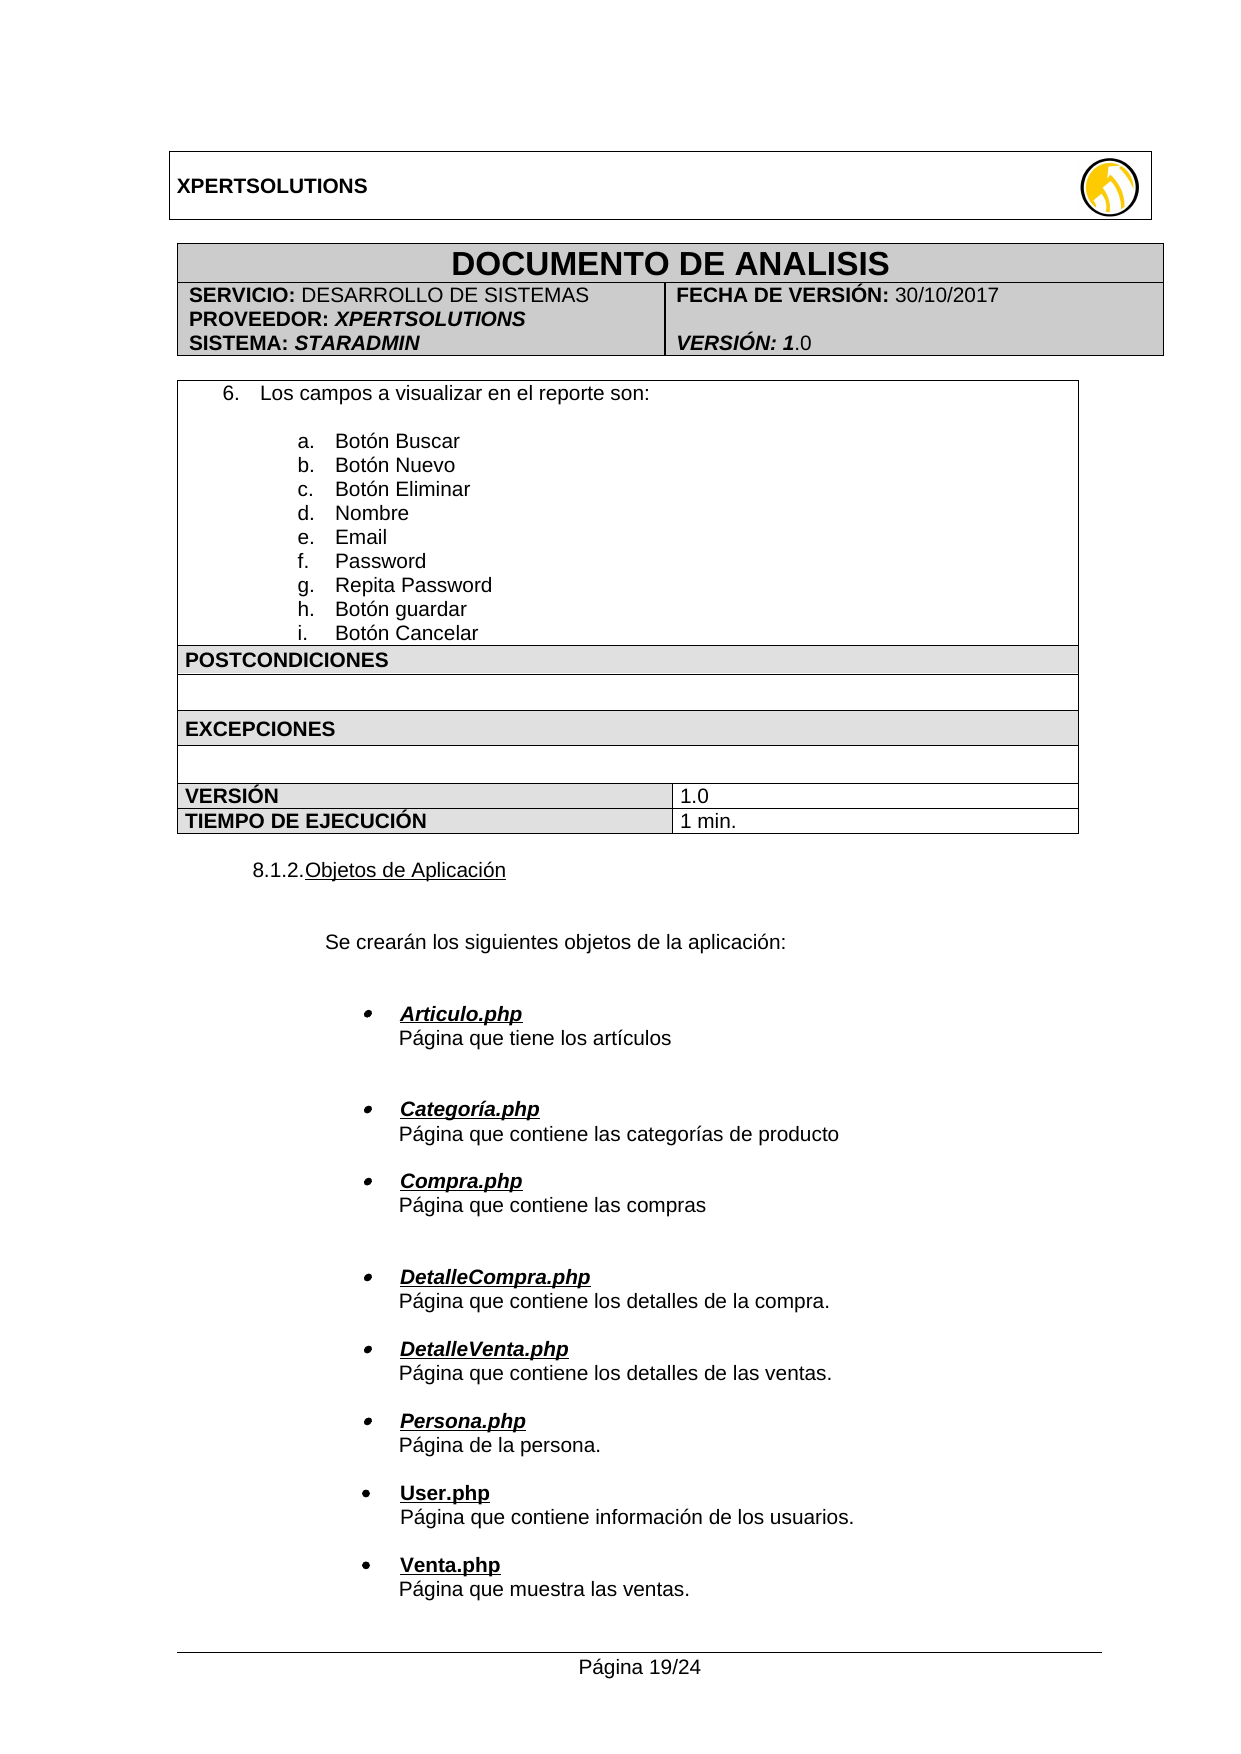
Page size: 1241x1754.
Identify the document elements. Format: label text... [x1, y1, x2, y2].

list DetalleVenta.php [362, 1337, 1102, 1361]
list Venta.php [362, 1553, 1102, 1577]
list User.php [362, 1481, 1102, 1505]
table_cell TIEMPO DE EJECUCIÓN [178, 809, 672, 833]
list Categoría.php [362, 1097, 1102, 1121]
table_cell VERSIÓN [178, 784, 672, 808]
picture [1077, 157, 1142, 219]
list Objetos de Aplicación [252, 858, 1102, 882]
list DetalleCompra.php [362, 1265, 1102, 1289]
text Página que contiene las categorías de producto [398, 1121, 1102, 1145]
table_cell 1 min. [673, 809, 1078, 833]
table_cell POSTCONDICIONES [178, 646, 1078, 673]
table_cell 1.0 [673, 784, 1078, 808]
text Página que contiene los detalles de las ventas. [398, 1361, 1102, 1385]
text Página que contiene los detalles de la compra. [398, 1289, 1102, 1313]
text Página de la persona. [398, 1433, 1102, 1457]
list Articulo.php [362, 1001, 1102, 1025]
text Página que tiene los artículos [398, 1025, 1102, 1049]
text Se crearán los siguientes objetos de la aplicación: [325, 929, 1102, 953]
table_cell EXCEPCIONES [178, 711, 1078, 745]
table_cell [178, 675, 1078, 710]
list Compra.php [362, 1169, 1102, 1193]
table_cell [178, 746, 1078, 783]
text Página que muestra las ventas. [398, 1577, 1102, 1601]
text Página que contiene las compras [398, 1193, 1102, 1217]
list Persona.php [362, 1409, 1102, 1433]
text Página que contiene información de los usuarios. [400, 1505, 1102, 1529]
